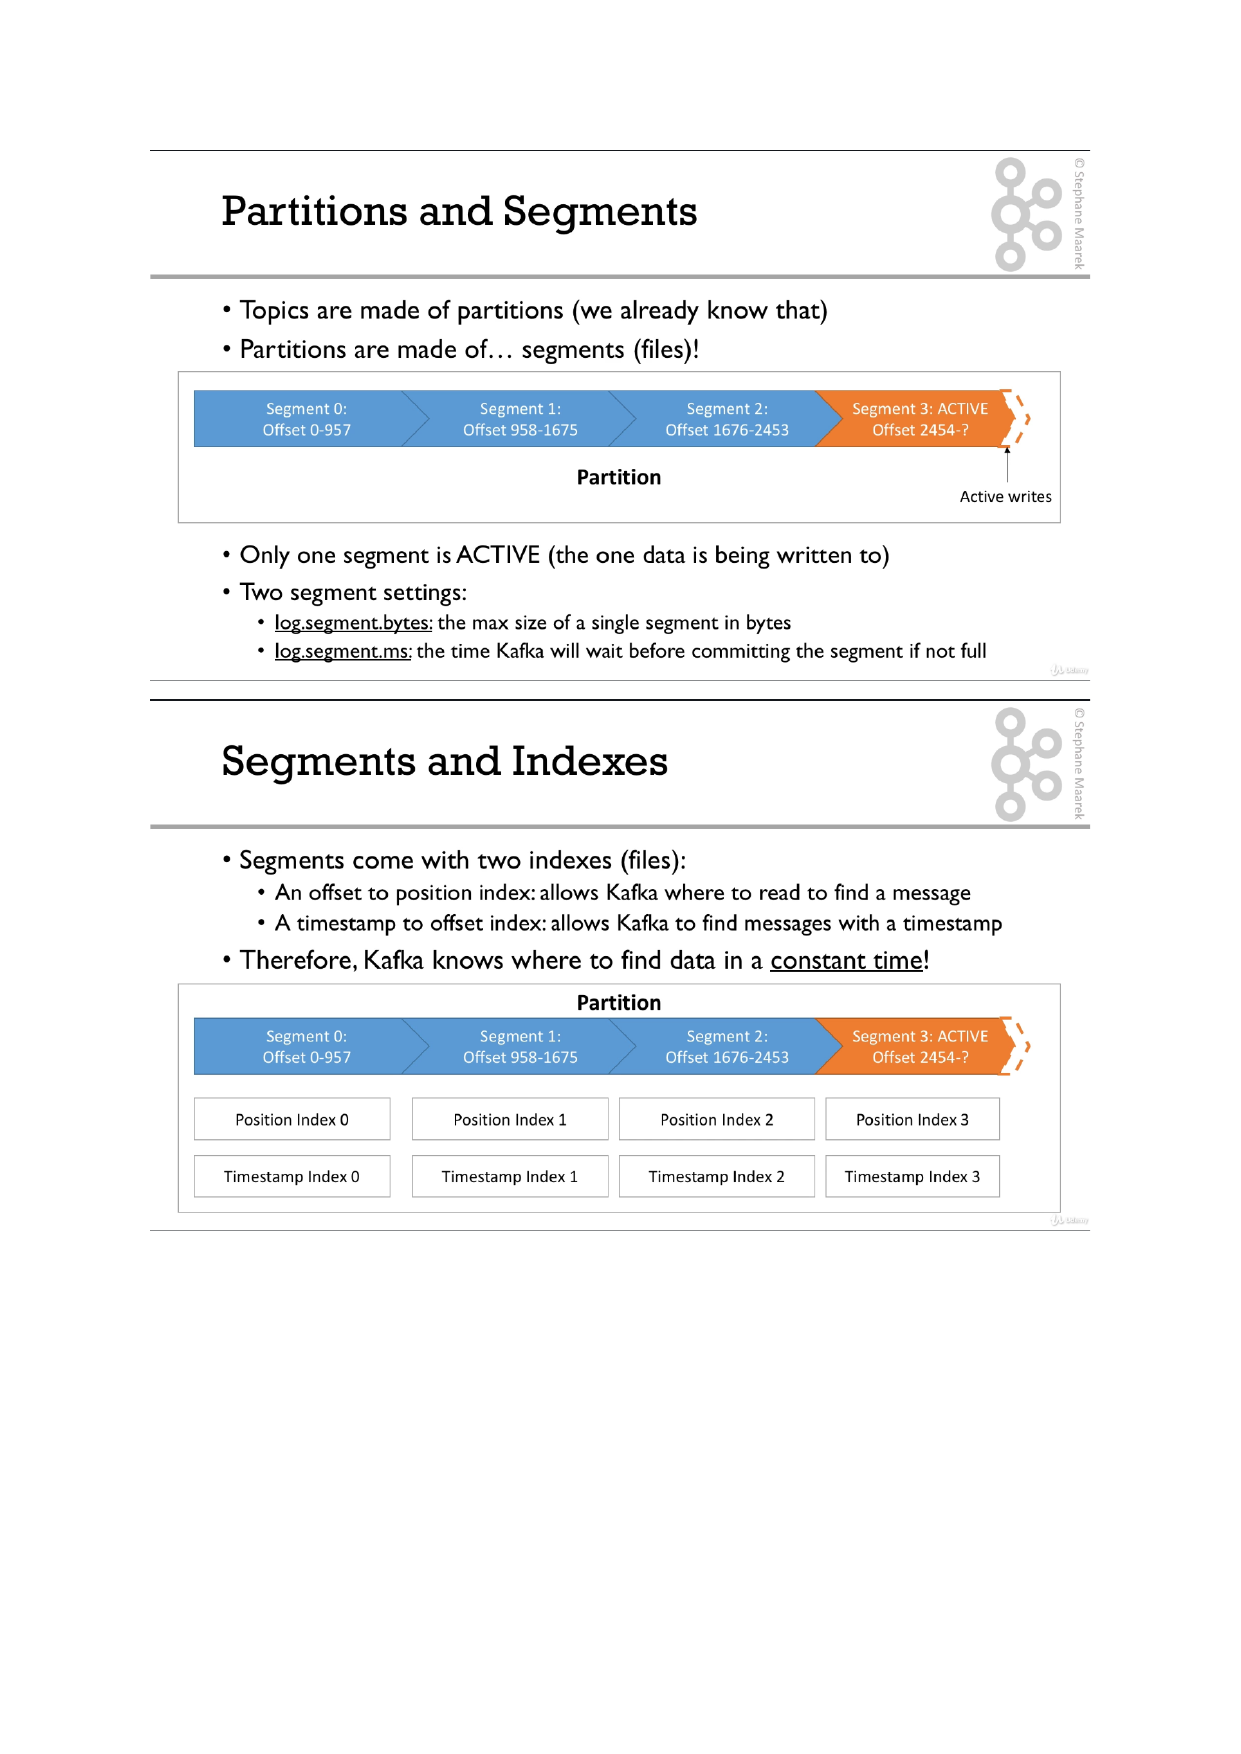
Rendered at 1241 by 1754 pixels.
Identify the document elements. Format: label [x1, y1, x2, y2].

picture [150, 150, 1091, 681]
picture [150, 699, 1091, 1231]
